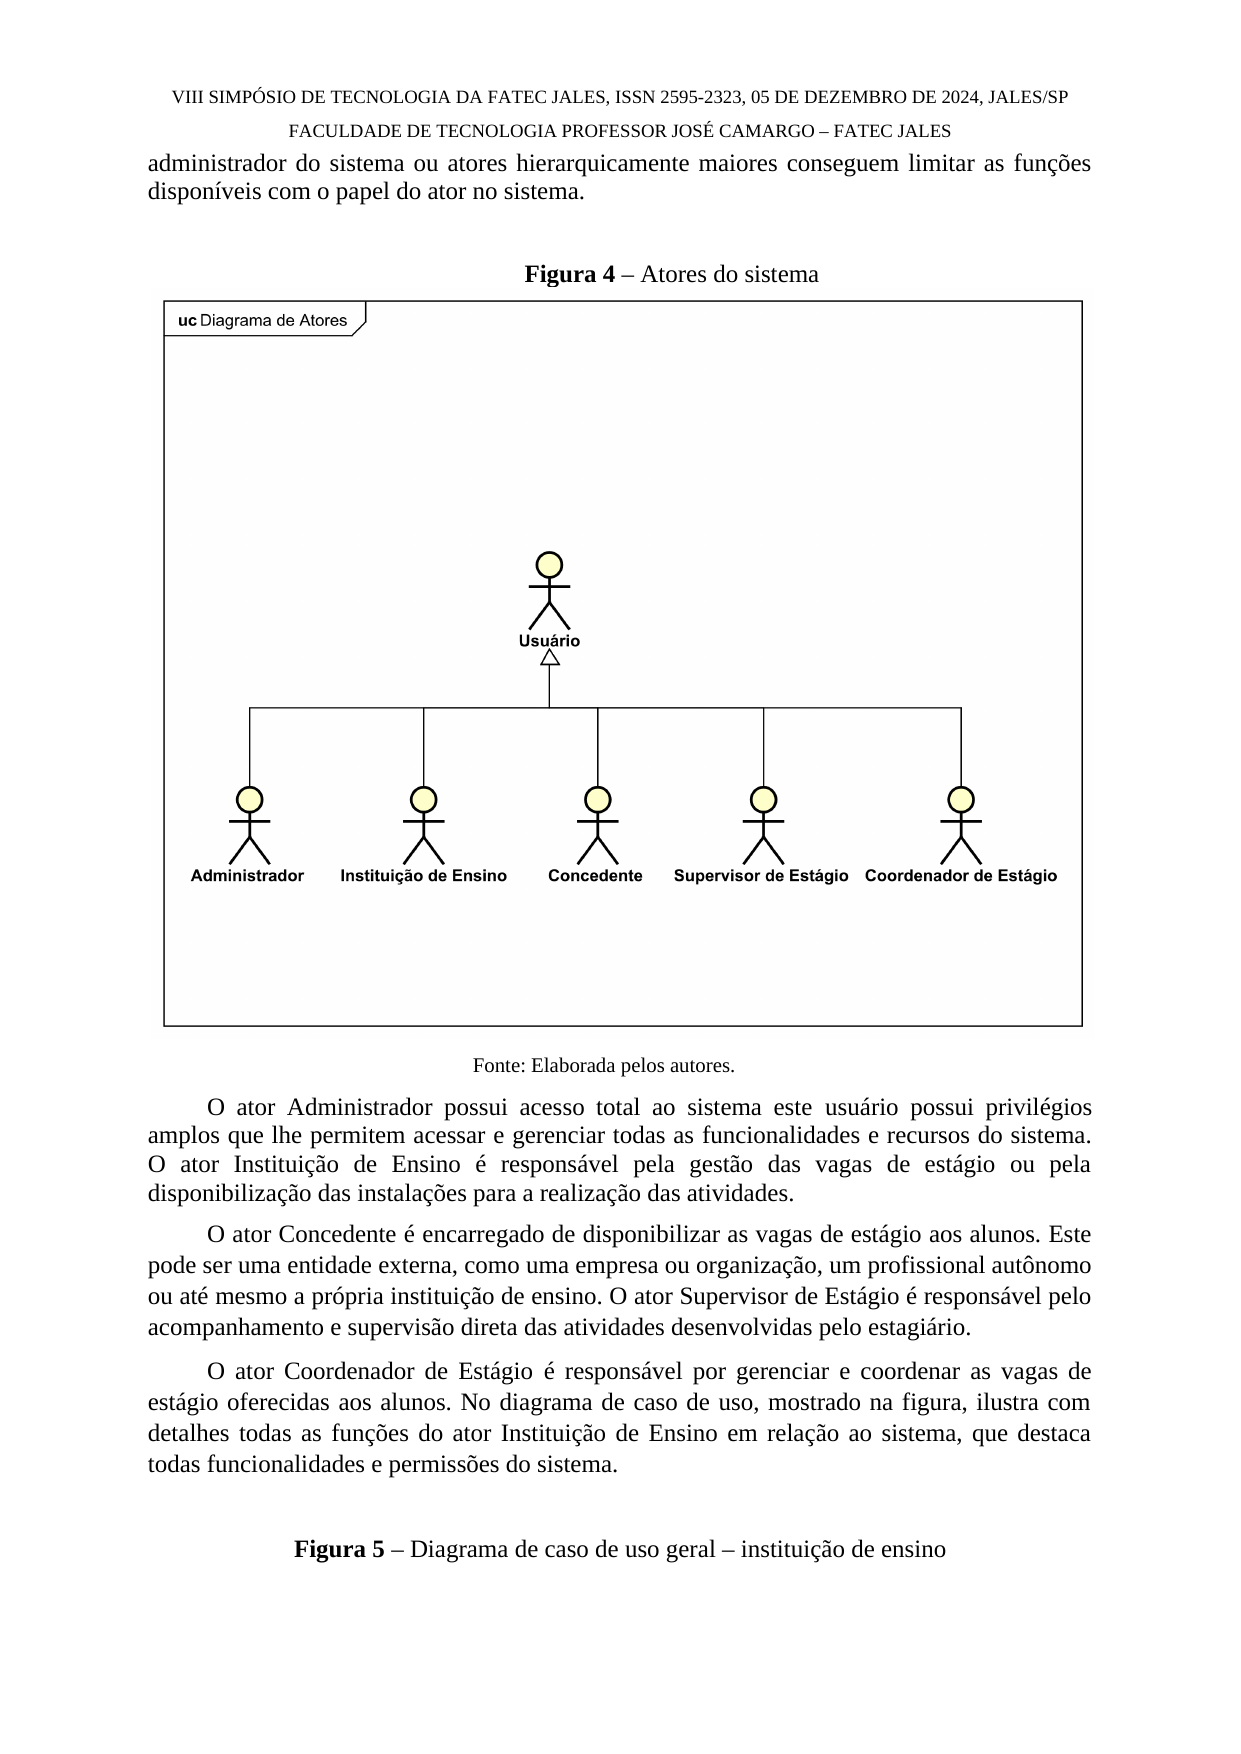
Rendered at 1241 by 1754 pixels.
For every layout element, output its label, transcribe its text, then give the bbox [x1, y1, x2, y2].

text O ator Administrador possui acesso total ao sistema este usuário possui privilégios amplos que lhe permitem acessar e gerenciar todas as funcionalidades e recursos do sistema. O ator Instituição de Ensino é responsável pela gestão das vagas de estágio ou pela disponibilização das instalações para a realização das atividades. [148, 1092, 1092, 1207]
text Figura 4 – Atores do sistema [148, 259, 1092, 288]
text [148, 148, 1092, 205]
text Figura 5 – Diagrama de caso de uso geral – instituição de ensino [148, 1534, 1092, 1563]
text O ator Concedente é encarregado de disponibilizar as vagas de estágio aos alunos. Este pode ser uma entidade externa, como uma empresa ou organização, um profissional autônomo ou até mesmo a própria instituição de ensino. O ator Supervisor de Estágio é responsável pelo acompanhamento e supervisão direta das atividades desenvolvidas pelo estagiário. [148, 1219, 1092, 1341]
picture [150, 287, 1096, 1039]
text O ator Coordenador de Estágio é responsável por gerenciar e coordenar as vagas de estágio oferecidas aos alunos. No diagrama de caso de uso, mostrado na figura, ilustra com detalhes todas as funções do ator Instituição de Ensino em relação ao sistema, que destaca todas funcionalidades e permissões do sistema. [148, 1356, 1092, 1478]
